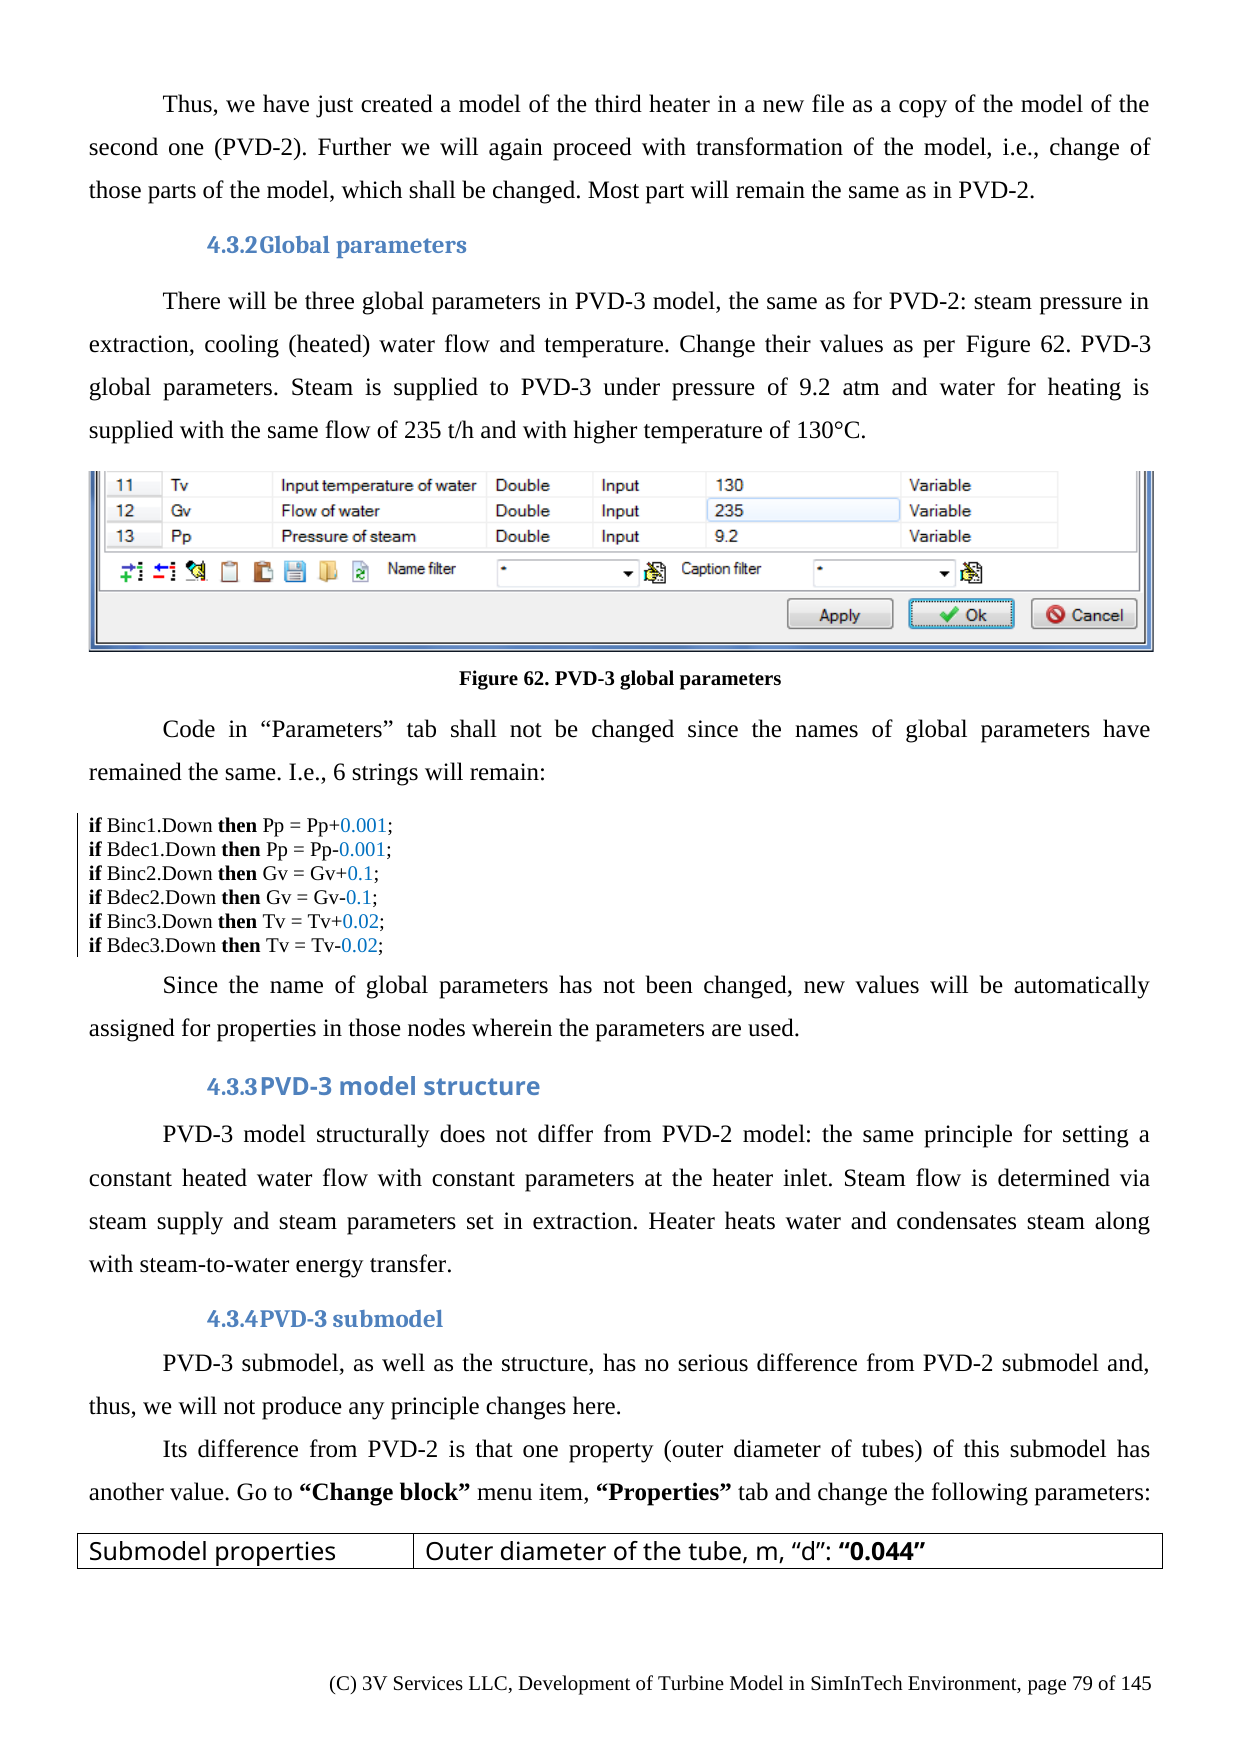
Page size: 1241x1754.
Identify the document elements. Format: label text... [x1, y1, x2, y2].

subtitle PVD-3 model structure [207, 1068, 1152, 1102]
text PVD-3 model structurally does not differ from PVD-2 model: the same principle for setting a constant heated water flow with constant parameters at the heater inlet. Steam flow is determined via steam supply and steam parameters set in extraction. Heater heats water and condensates steam along with steam-to-water energy transfer. [89, 1119, 1152, 1278]
subtitle PVD-3 submodel [207, 1304, 1152, 1333]
table_header if Binc1.Down then Pp = Pp+0.001; if Bdec1.Down then Pp = Pp-0.001; if Binc2.Down then Gv = Gv+0.1; if Bdec2.Down then Gv = Gv-0.1; if Binc3.Down then Tv = Tv+0.02; if Bdec3.Down then Tv = Tv-0.02; [78, 813, 1163, 957]
text Since the name of global parameters has not been changed, new values will be automatically assigned for properties in those nodes wherein the parameters are used. [89, 970, 1152, 1042]
text PVD-3 submodel, as well as the structure, has no serious difference from PVD-2 submodel and, thus, we will not produce any principle changes here. [89, 1348, 1152, 1419]
picture [88, 471, 1154, 652]
text Code in “Parameters” tab shall not be changed since the names of global parameters have remained the same. I.e., 6 strings will remain: [89, 714, 1152, 786]
table_header Submodel properties [78, 1534, 413, 1568]
text Thus, we have just created a model of the third heater in a new file as a copy of the model of the second one (PVD-2). Further we will again proceed with transformation of the model, i.e., change of those parts of the model, which shall be changed. Most part will remain the same as in PVD-2. [89, 89, 1152, 204]
text Its difference from PVD-2 is that one property (outer diameter of tubes) of this submodel has another value. Go to “Change block” menu item, “Properties” tab and change the following parameters: [89, 1434, 1152, 1506]
table_header Outer diameter of the tube, m, “d”: “0.044” [414, 1534, 1162, 1568]
subtitle Global parameters [207, 231, 1152, 259]
